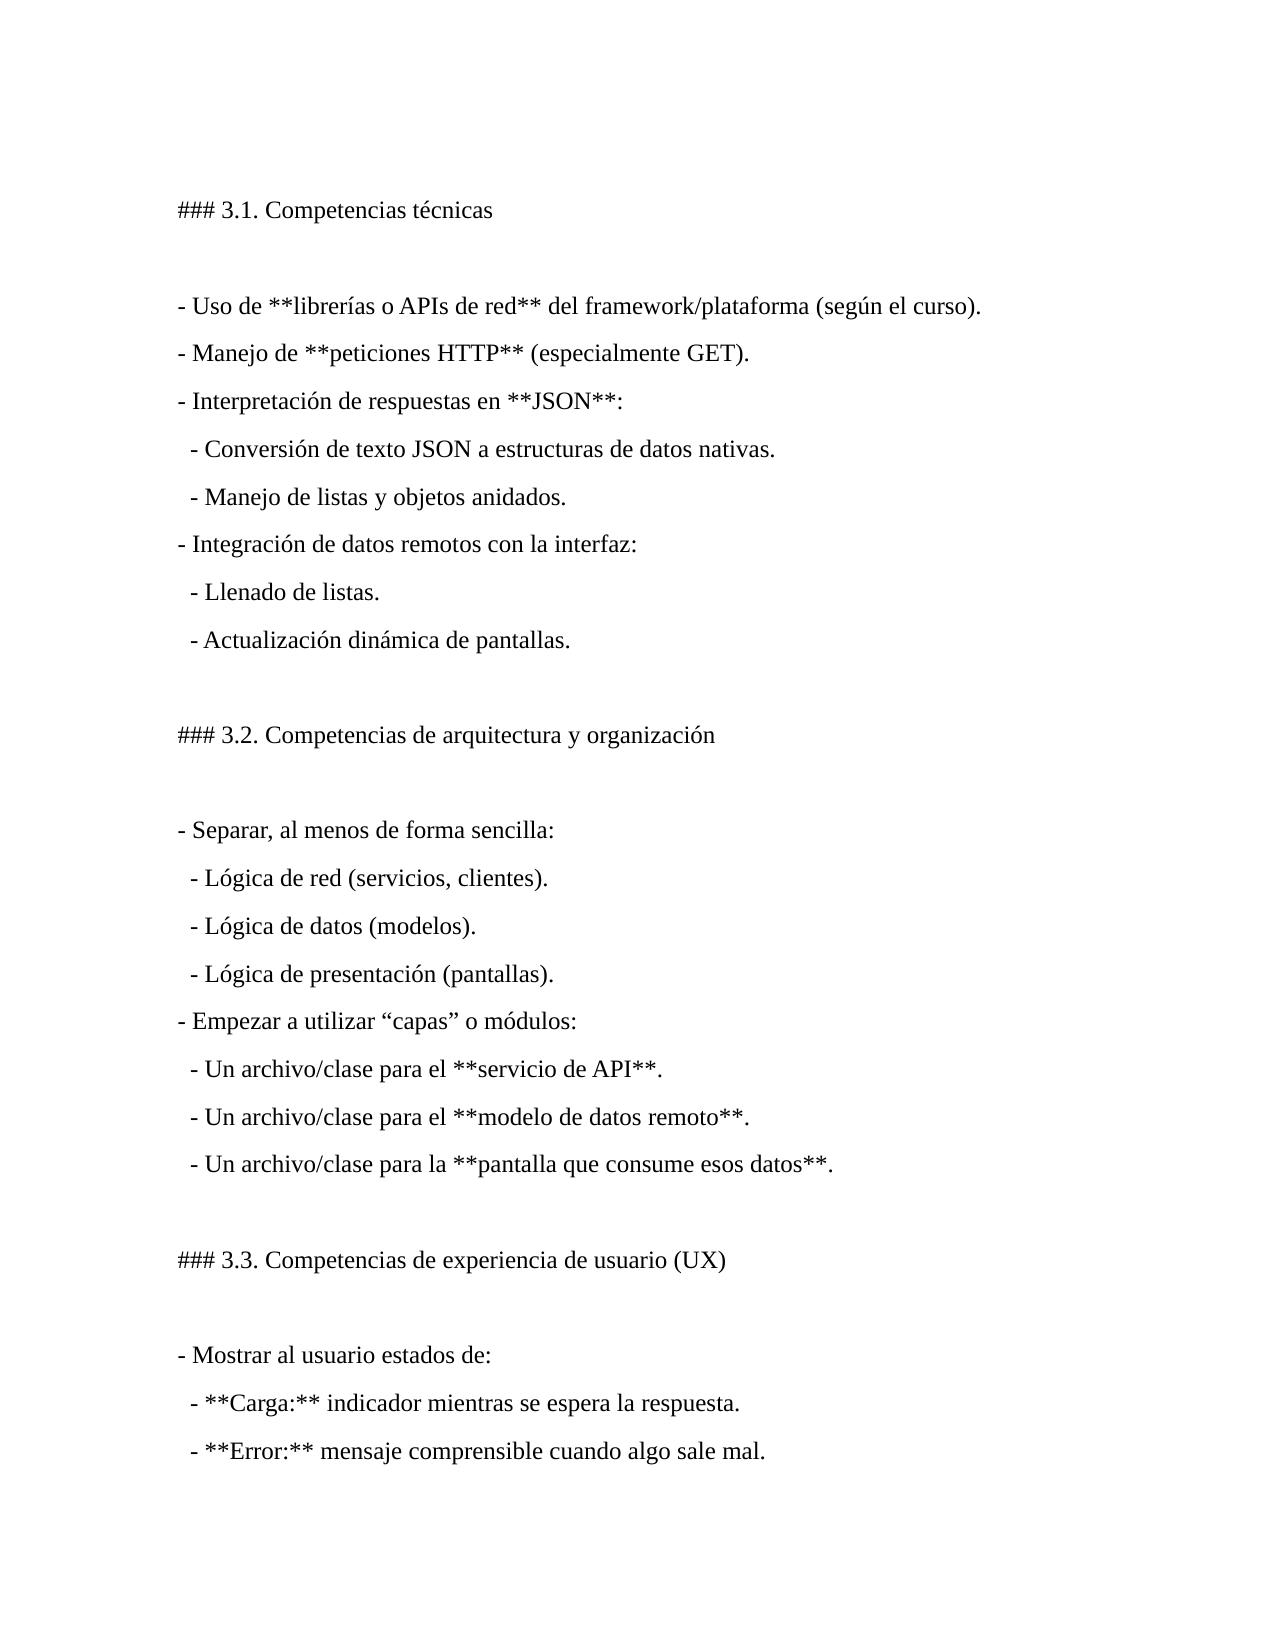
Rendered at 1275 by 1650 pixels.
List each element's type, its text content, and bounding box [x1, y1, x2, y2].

text - Un archivo/clase para la **pantalla que consume esos datos**. [177, 1149, 1098, 1178]
text - Lógica de red (servicios, clientes). [177, 863, 1098, 892]
text - Llenado de listas. [177, 577, 1098, 606]
text - Mostrar al usuario estados de: [177, 1340, 1098, 1369]
text - Un archivo/clase para el **modelo de datos remoto**. [177, 1102, 1098, 1131]
text - Manejo de listas y objetos anidados. [177, 482, 1098, 510]
text - Lógica de datos (modelos). [177, 911, 1098, 940]
text - Uso de **librerías o APIs de red** del framework/plataforma (según el curso). [177, 291, 1098, 319]
text - Separar, al menos de forma sencilla: [177, 816, 1098, 844]
text ### 3.2. Competencias de arquitectura y organización [177, 720, 1098, 749]
text ### 3.3. Competencias de experiencia de usuario (UX) [177, 1245, 1098, 1274]
text - **Error:** mensaje comprensible cuando algo sale mal. [177, 1436, 1098, 1464]
text - Conversión de texto JSON a estructuras de datos nativas. [177, 434, 1098, 463]
text ### 3.1. Competencias técnicas [177, 195, 1098, 224]
text - Un archivo/clase para el **servicio de API**. [177, 1054, 1098, 1083]
text - Integración de datos remotos con la interfaz: [177, 529, 1098, 558]
text - Empezar a utilizar “capas” o módulos: [177, 1006, 1098, 1035]
text - Interpretación de respuestas en **JSON**: [177, 386, 1098, 415]
text - Manejo de **peticiones HTTP** (especialmente GET). [177, 338, 1098, 367]
text - **Carga:** indicador mientras se espera la respuesta. [177, 1388, 1098, 1417]
text - Actualización dinámica de pantallas. [177, 625, 1098, 653]
text - Lógica de presentación (pantallas). [177, 959, 1098, 987]
